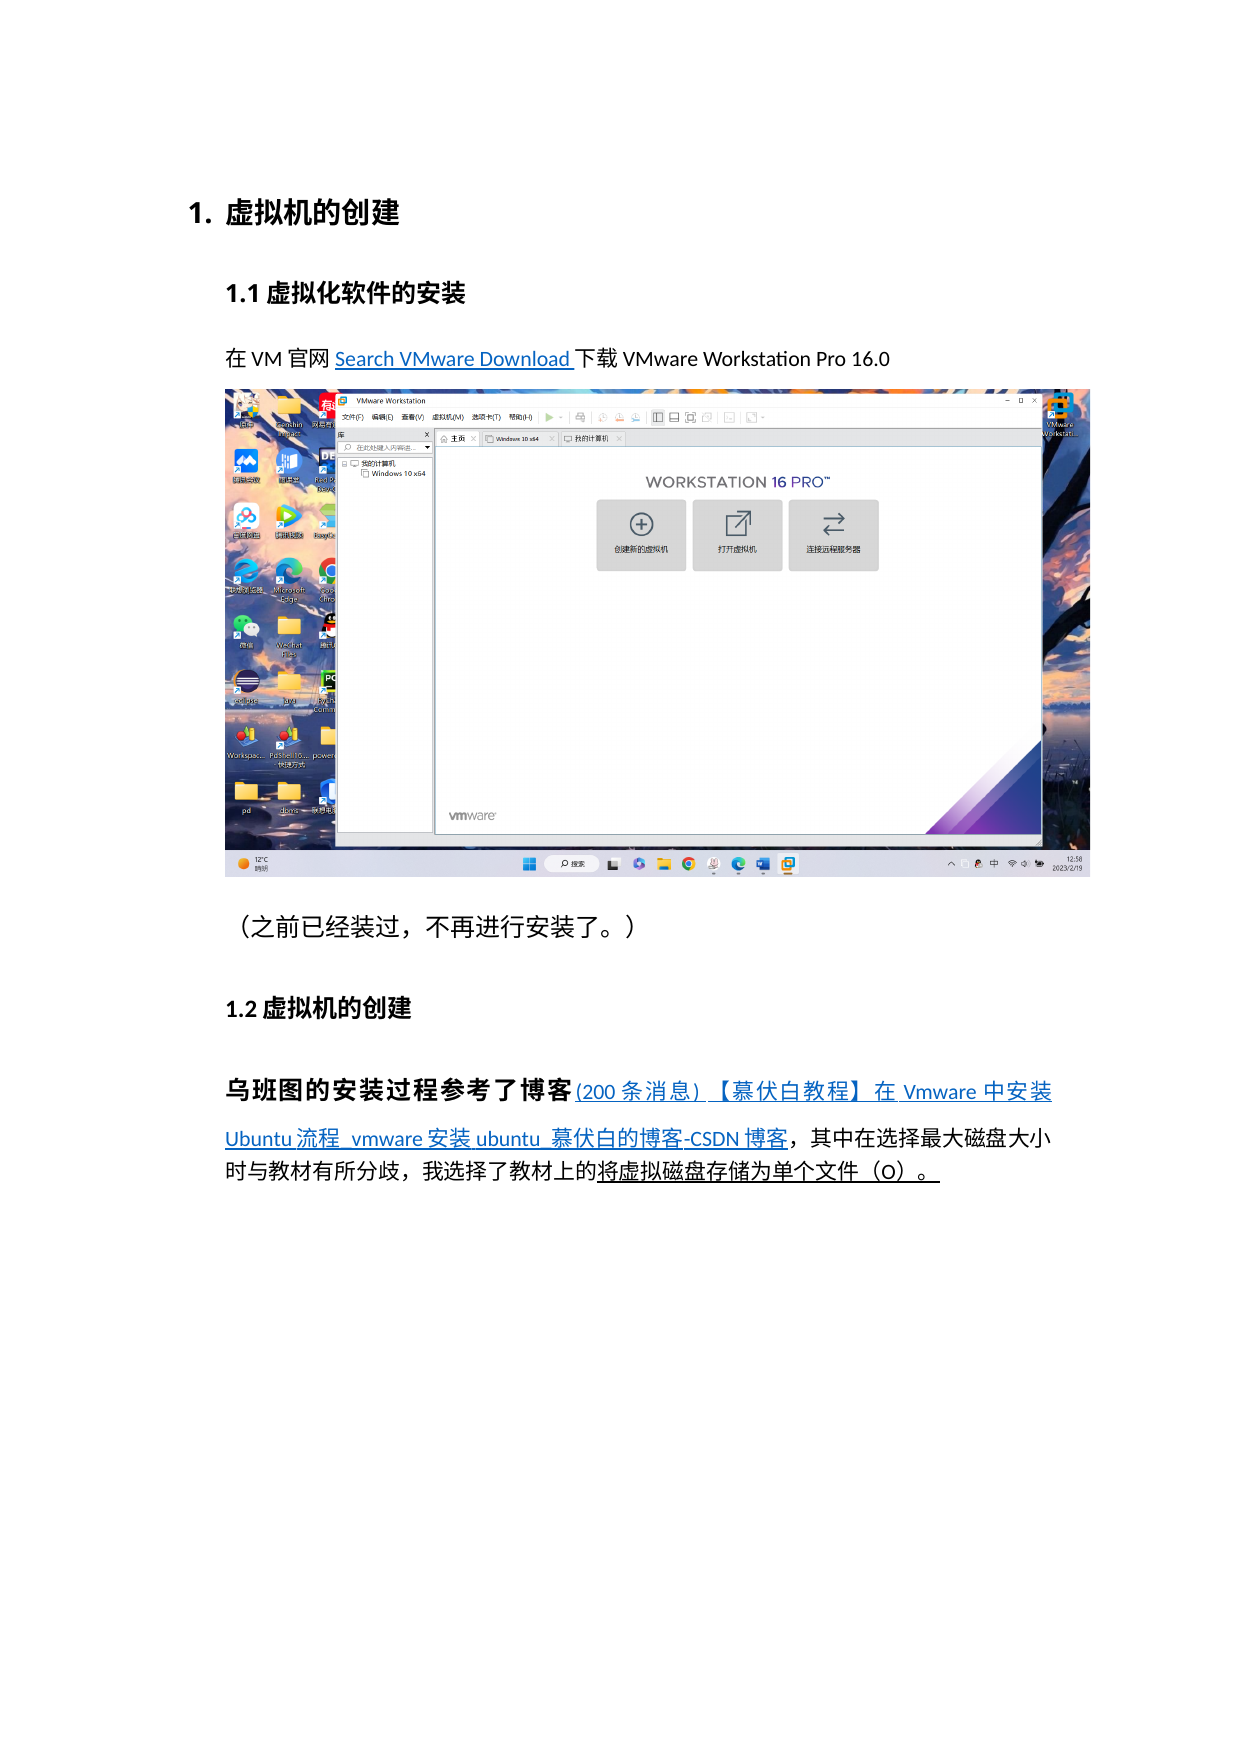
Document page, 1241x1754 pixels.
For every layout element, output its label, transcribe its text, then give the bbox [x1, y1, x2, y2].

list 1.2虚拟机的创建 [225, 974, 1053, 1039]
list 乌班图的安装过程参考了博客(200条消息) 【慕伏白教程】在Vmware中安装Ubuntu流程_vmware安装ubuntu_慕伏白的博客-CSDN博客，其中在选择最大磁盘大小时与教材有所分歧，我选择了教材上的将虚拟磁盘存储为单个文件（O）。 [225, 1056, 1053, 1186]
list 在VM官网Search VMware Download下载VMware Workstation Pro 16.0 [225, 341, 1053, 373]
picture [225, 389, 1091, 877]
list 虚拟机的创建 [187, 178, 1053, 243]
list 1.1虚拟化软件的安装 [225, 259, 1053, 324]
list （之前已经装过，不再进行安装了。） [225, 893, 1053, 958]
